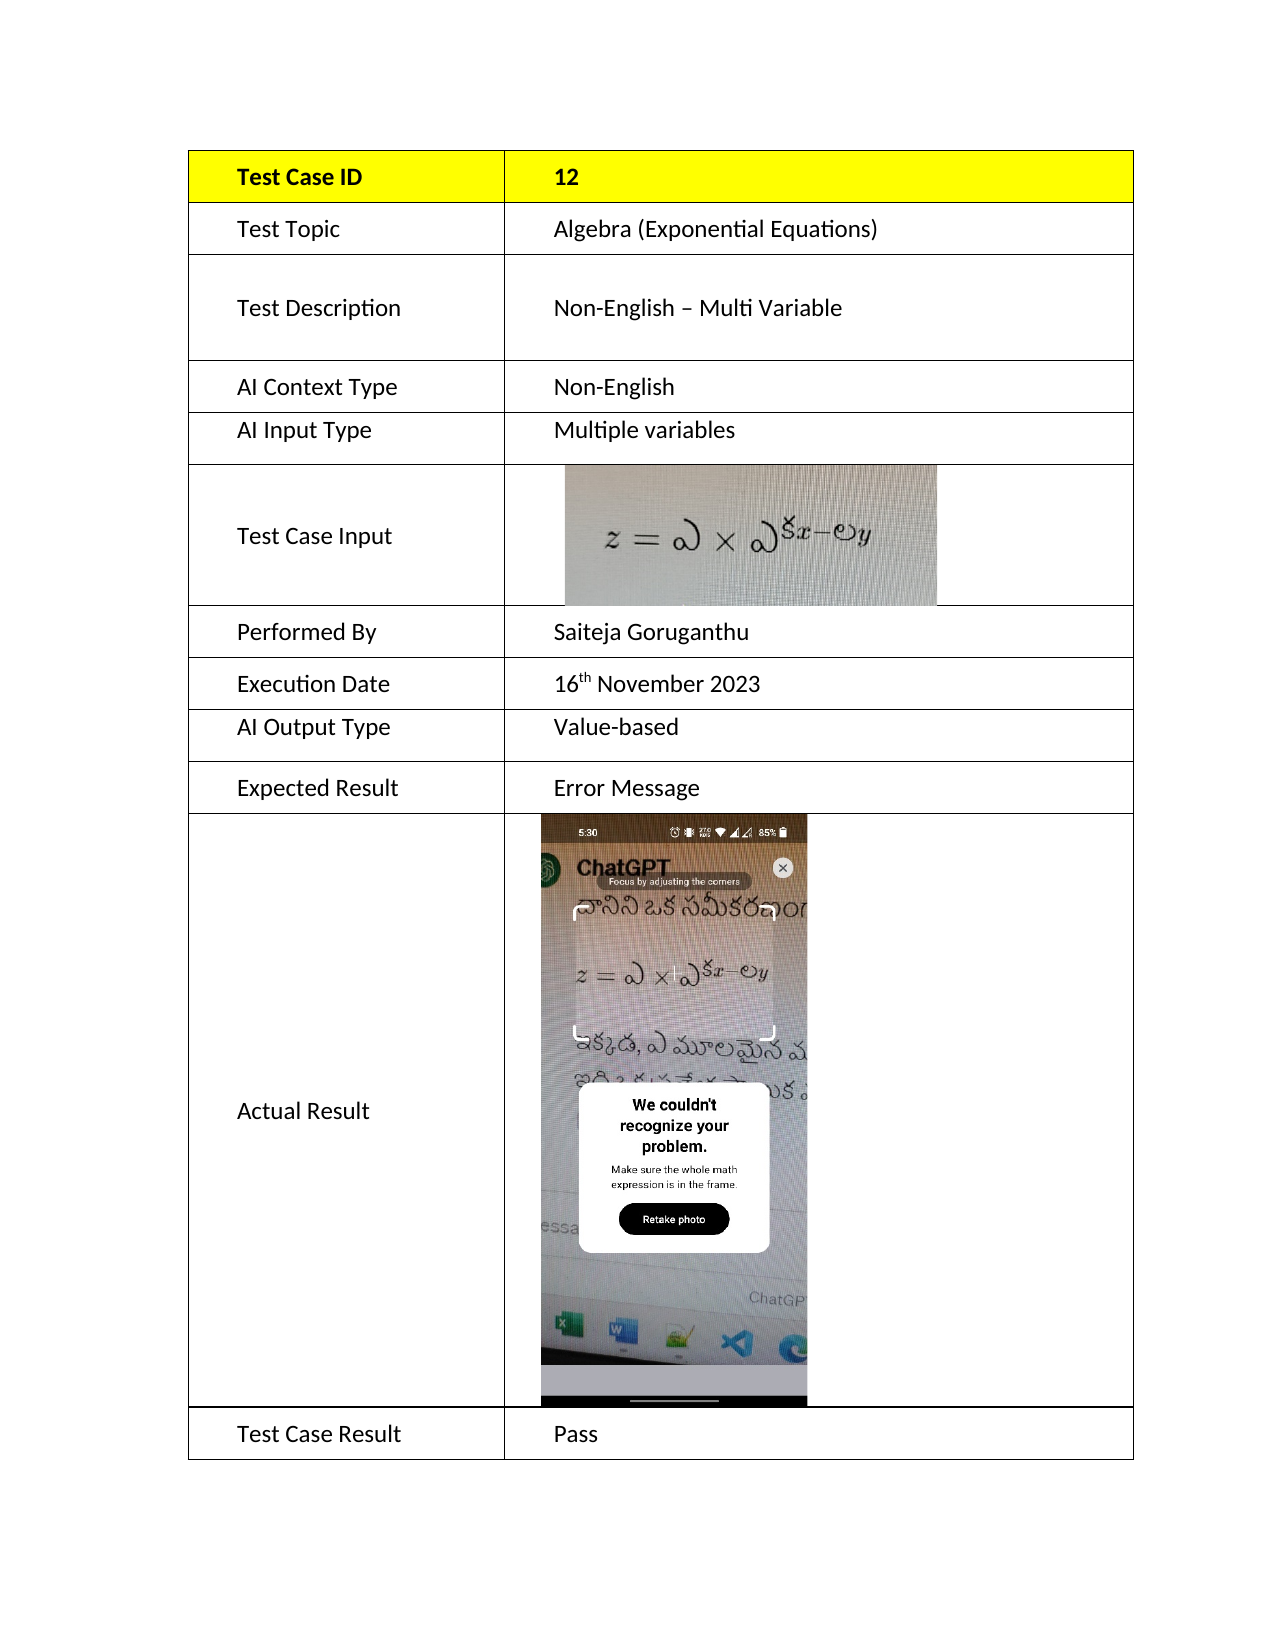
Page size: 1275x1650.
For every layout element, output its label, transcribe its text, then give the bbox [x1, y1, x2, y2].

table_cell Pass [505, 1408, 1133, 1458]
table_cell Execution Date [189, 658, 504, 709]
table_cell Error Message [505, 762, 1133, 813]
picture [564, 465, 938, 606]
table_cell [505, 814, 541, 1406]
table_cell Algebra (Exponential Equations) [505, 203, 1133, 254]
table_cell Saiteja Goruganthu [505, 606, 1133, 657]
table_cell [808, 814, 1133, 1406]
table_header 12 [505, 151, 1133, 202]
table_cell AI Output Type [189, 710, 504, 761]
table_cell Actual Result [189, 814, 504, 1406]
table_cell Test Description [189, 255, 504, 360]
table_cell [505, 465, 564, 605]
table_cell Test Case Input [189, 465, 504, 605]
picture [541, 814, 808, 1407]
table_cell Performed By [189, 606, 504, 657]
table_cell Non-English – Multi Variable [505, 255, 1133, 360]
table_cell AI Context Type [189, 361, 504, 412]
table_cell Non-English [505, 361, 1133, 412]
table_cell Expected Result [189, 762, 504, 813]
table_cell Multiple variables [505, 413, 1133, 464]
table_cell Test Case Result [189, 1408, 504, 1458]
table_cell Value-based [505, 710, 1133, 761]
table_cell 16th November 2023 [505, 658, 1133, 709]
table_cell AI Input Type [189, 413, 504, 464]
table_header Test Case ID [189, 151, 504, 202]
table_cell [938, 465, 1133, 605]
table_cell Test Topic [189, 203, 504, 254]
